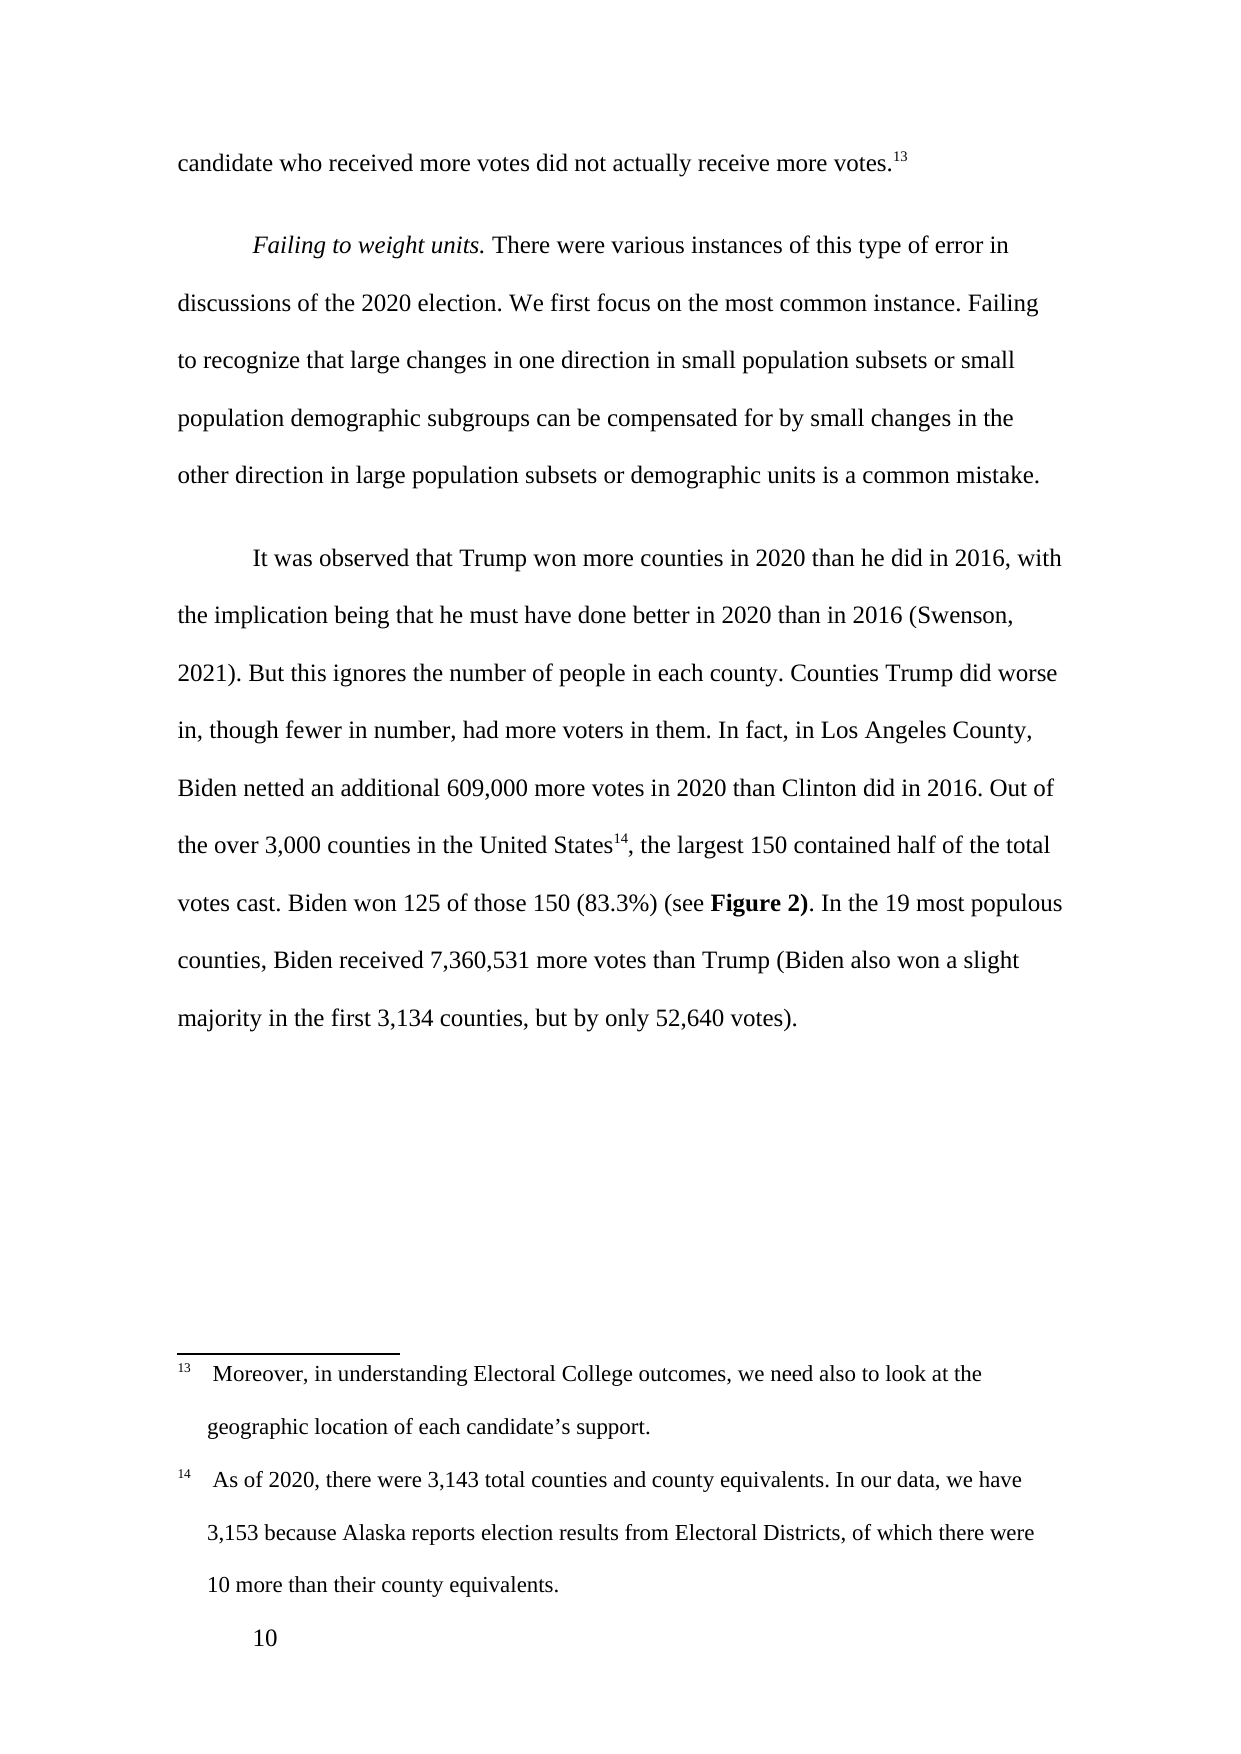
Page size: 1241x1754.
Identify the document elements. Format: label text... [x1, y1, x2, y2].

text Failing to weight units. There were various instances of this type of error in discussions of the 2020 election. We first focus on the most common instance. Failing to recognize that large changes in one direction in small population subsets or small population demographic subgroups can be compensated for by small changes in the other direction in large population subsets or demographic units is a common mistake. [177, 230, 1063, 489]
text It was observed that Trump won more counties in 2020 than he did in 2016, with the implication being that he must have done better in 2020 than in 2016 (Swenson, 2021). But this ignores the number of people in each county. Counties Trump did worse in, though fewer in number, had more voters in them. In fact, in Los Angeles County, Biden netted an additional 609,000 more votes in 2020 than Clinton did in 2016. Out of the over 3,000 counties in the United States, the largest 150 contained half of the total votes cast. Biden won 125 of those 150 (83.3%) (see Figure 2). In the 19 most populous counties, Biden received 7,360,531 more votes than Trump (Biden also won a slight majority in the first 3,134 counties, but by only 52,640 votes). [177, 543, 1063, 1031]
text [177, 148, 1063, 176]
